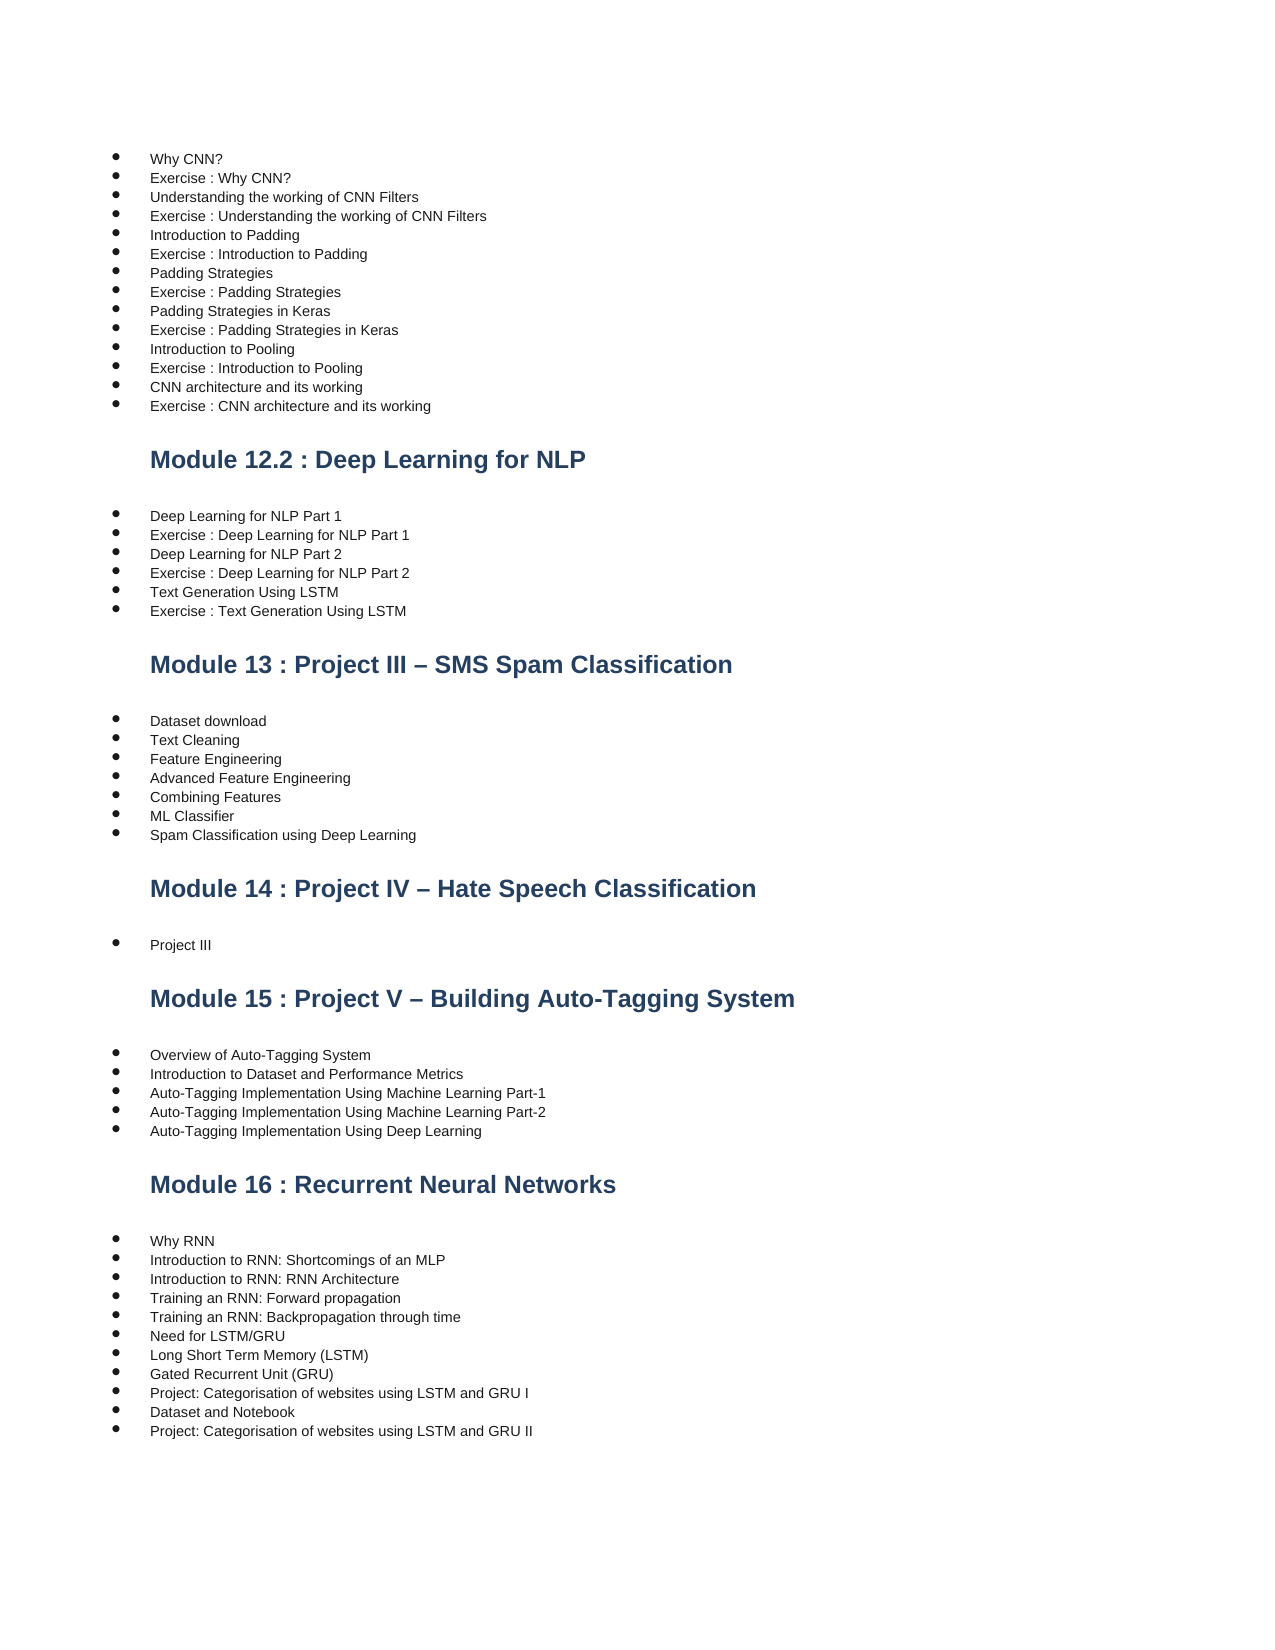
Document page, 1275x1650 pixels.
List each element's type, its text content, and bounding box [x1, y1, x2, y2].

list Exercise : Deep Learning for NLP Part 2 [112, 564, 1125, 583]
list Introduction to Pooling [112, 339, 1125, 358]
list Exercise : Understanding the working of CNN Filters [112, 207, 1125, 226]
subtitle Module 15 : Project V – Building Auto-Tagging System [150, 984, 1125, 1013]
list Exercise : Deep Learning for NLP Part 1 [112, 526, 1125, 545]
list Auto-Tagging Implementation Using Machine Learning Part-1 [112, 1084, 1125, 1103]
list Exercise : CNN architecture and its working [112, 396, 1125, 415]
list Dataset and Notebook [112, 1403, 1125, 1422]
list Auto-Tagging Implementation Using Machine Learning Part-2 [112, 1103, 1125, 1122]
subtitle Module 12.2 : Deep Learning for NLP [150, 444, 1125, 473]
list ML Classifier [112, 807, 1125, 826]
list Exercise : Why CNN? [112, 169, 1125, 188]
list Need for LSTM/GRU [112, 1327, 1125, 1346]
list Feature Engineering [112, 750, 1125, 769]
list Training an RNN: Backpropagation through time [112, 1308, 1125, 1327]
list Advanced Feature Engineering [112, 769, 1125, 788]
list Dataset download [112, 712, 1125, 731]
list Exercise : Padding Strategies [112, 283, 1125, 302]
list Text Generation Using LSTM [112, 583, 1125, 602]
list Exercise : Text Generation Using LSTM [112, 602, 1125, 621]
list Auto-Tagging Implementation Using Deep Learning [112, 1122, 1125, 1141]
list Why CNN? [112, 150, 1125, 169]
list Introduction to RNN: Shortcomings of an MLP [112, 1251, 1125, 1270]
subtitle Module 16 : Recurrent Neural Networks [150, 1170, 1125, 1199]
list Exercise : Introduction to Padding [112, 245, 1125, 264]
list Padding Strategies [112, 264, 1125, 283]
list Project: Categorisation of websites using LSTM and GRU II [112, 1422, 1125, 1441]
list Gated Recurrent Unit (GRU) [112, 1365, 1125, 1384]
list Introduction to RNN: RNN Architecture [112, 1270, 1125, 1289]
subtitle Module 13 : Project III – SMS Spam Classification [150, 650, 1125, 678]
list CNN architecture and its working [112, 377, 1125, 396]
list Project III [112, 936, 1125, 955]
list Exercise : Padding Strategies in Keras [112, 321, 1125, 339]
list Deep Learning for NLP Part 2 [112, 545, 1125, 564]
list Introduction to Dataset and Performance Metrics [112, 1065, 1125, 1084]
list Deep Learning for NLP Part 1 [112, 507, 1125, 526]
list Overview of Auto-Tagging System [112, 1046, 1125, 1065]
list Combining Features [112, 788, 1125, 807]
list Padding Strategies in Keras [112, 302, 1125, 321]
list Exercise : Introduction to Pooling [112, 358, 1125, 377]
list Why RNN [112, 1232, 1125, 1251]
list Project: Categorisation of websites using LSTM and GRU I [112, 1384, 1125, 1403]
list Long Short Term Memory (LSTM) [112, 1346, 1125, 1365]
list Text Cleaning [112, 731, 1125, 750]
list Training an RNN: Forward propagation [112, 1289, 1125, 1308]
list Spam Classification using Deep Learning [112, 826, 1125, 844]
list Understanding the working of CNN Filters [112, 188, 1125, 207]
list Introduction to Padding [112, 226, 1125, 245]
subtitle Module 14 : Project IV – Hate Speech Classification [150, 874, 1125, 902]
